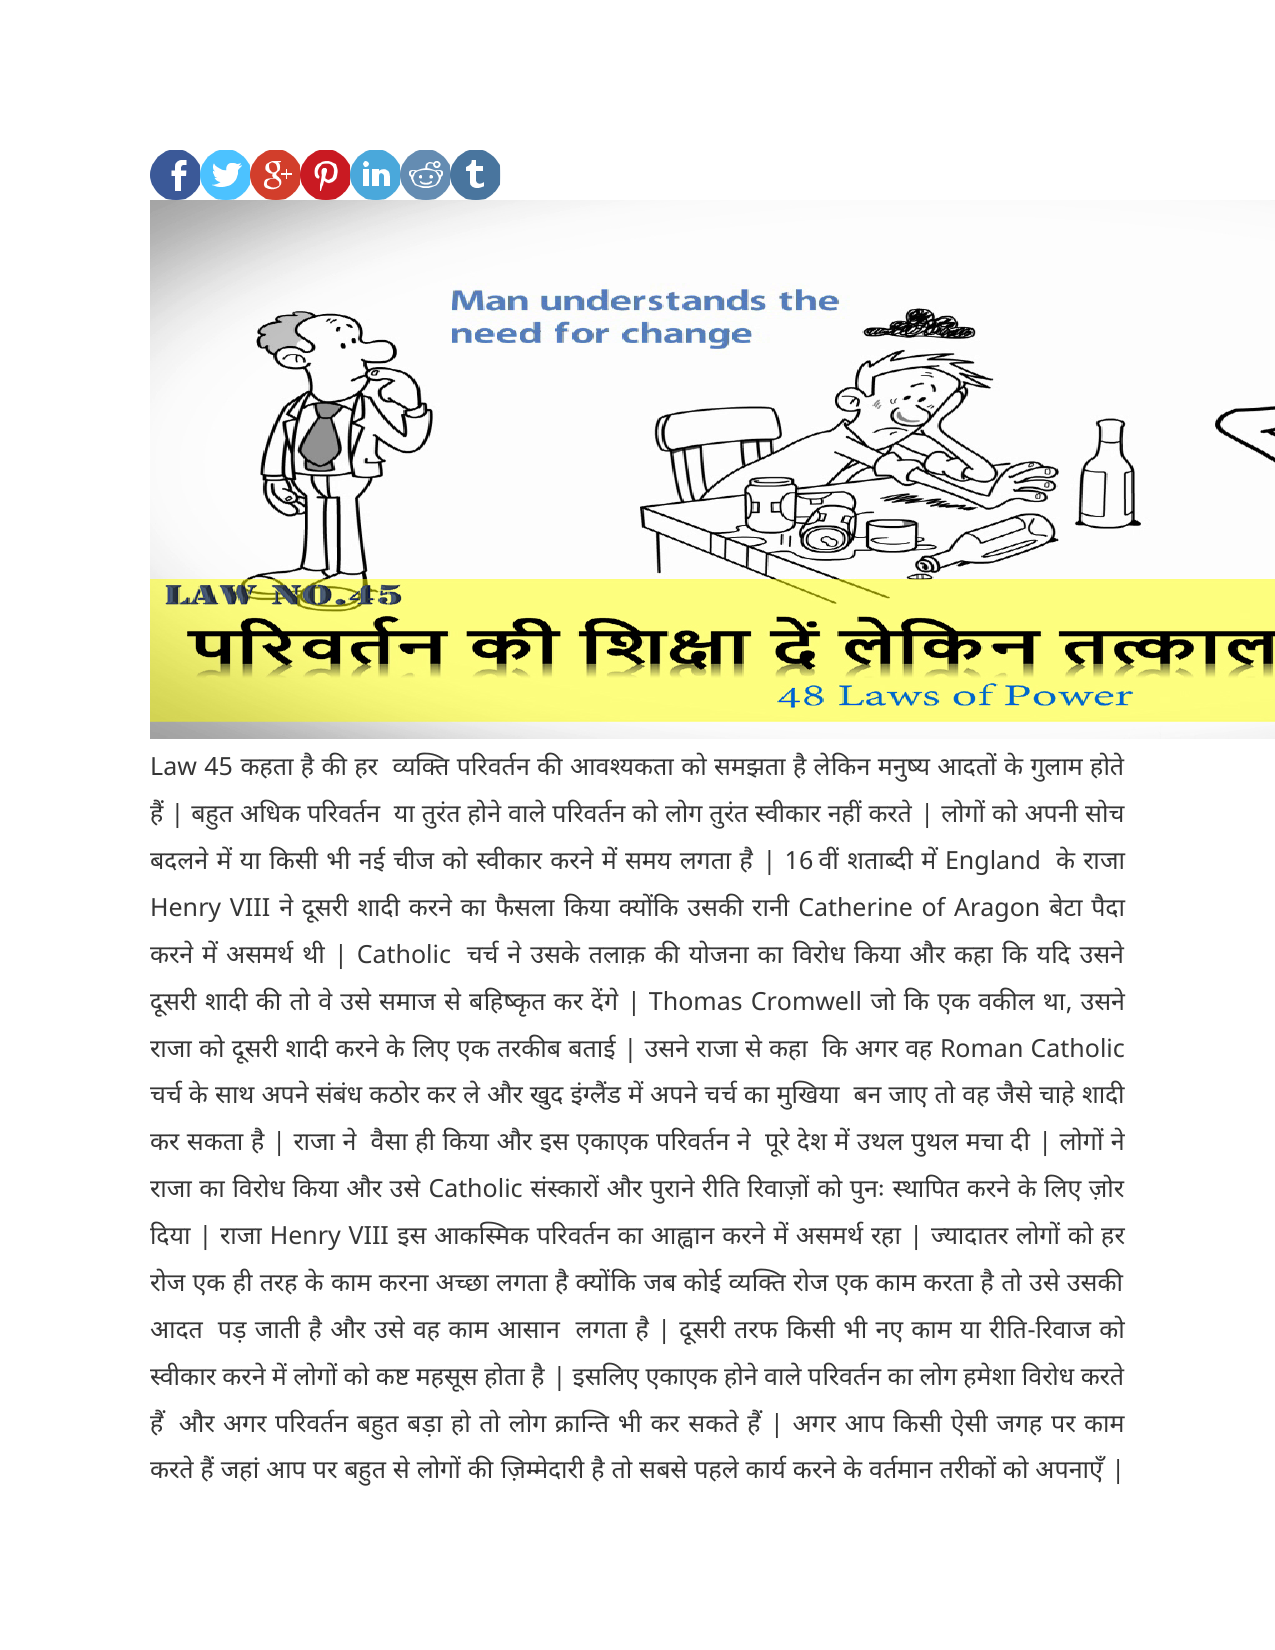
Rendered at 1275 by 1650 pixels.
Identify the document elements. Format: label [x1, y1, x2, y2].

picture [150, 150, 1275, 739]
text [150, 739, 1125, 1489]
